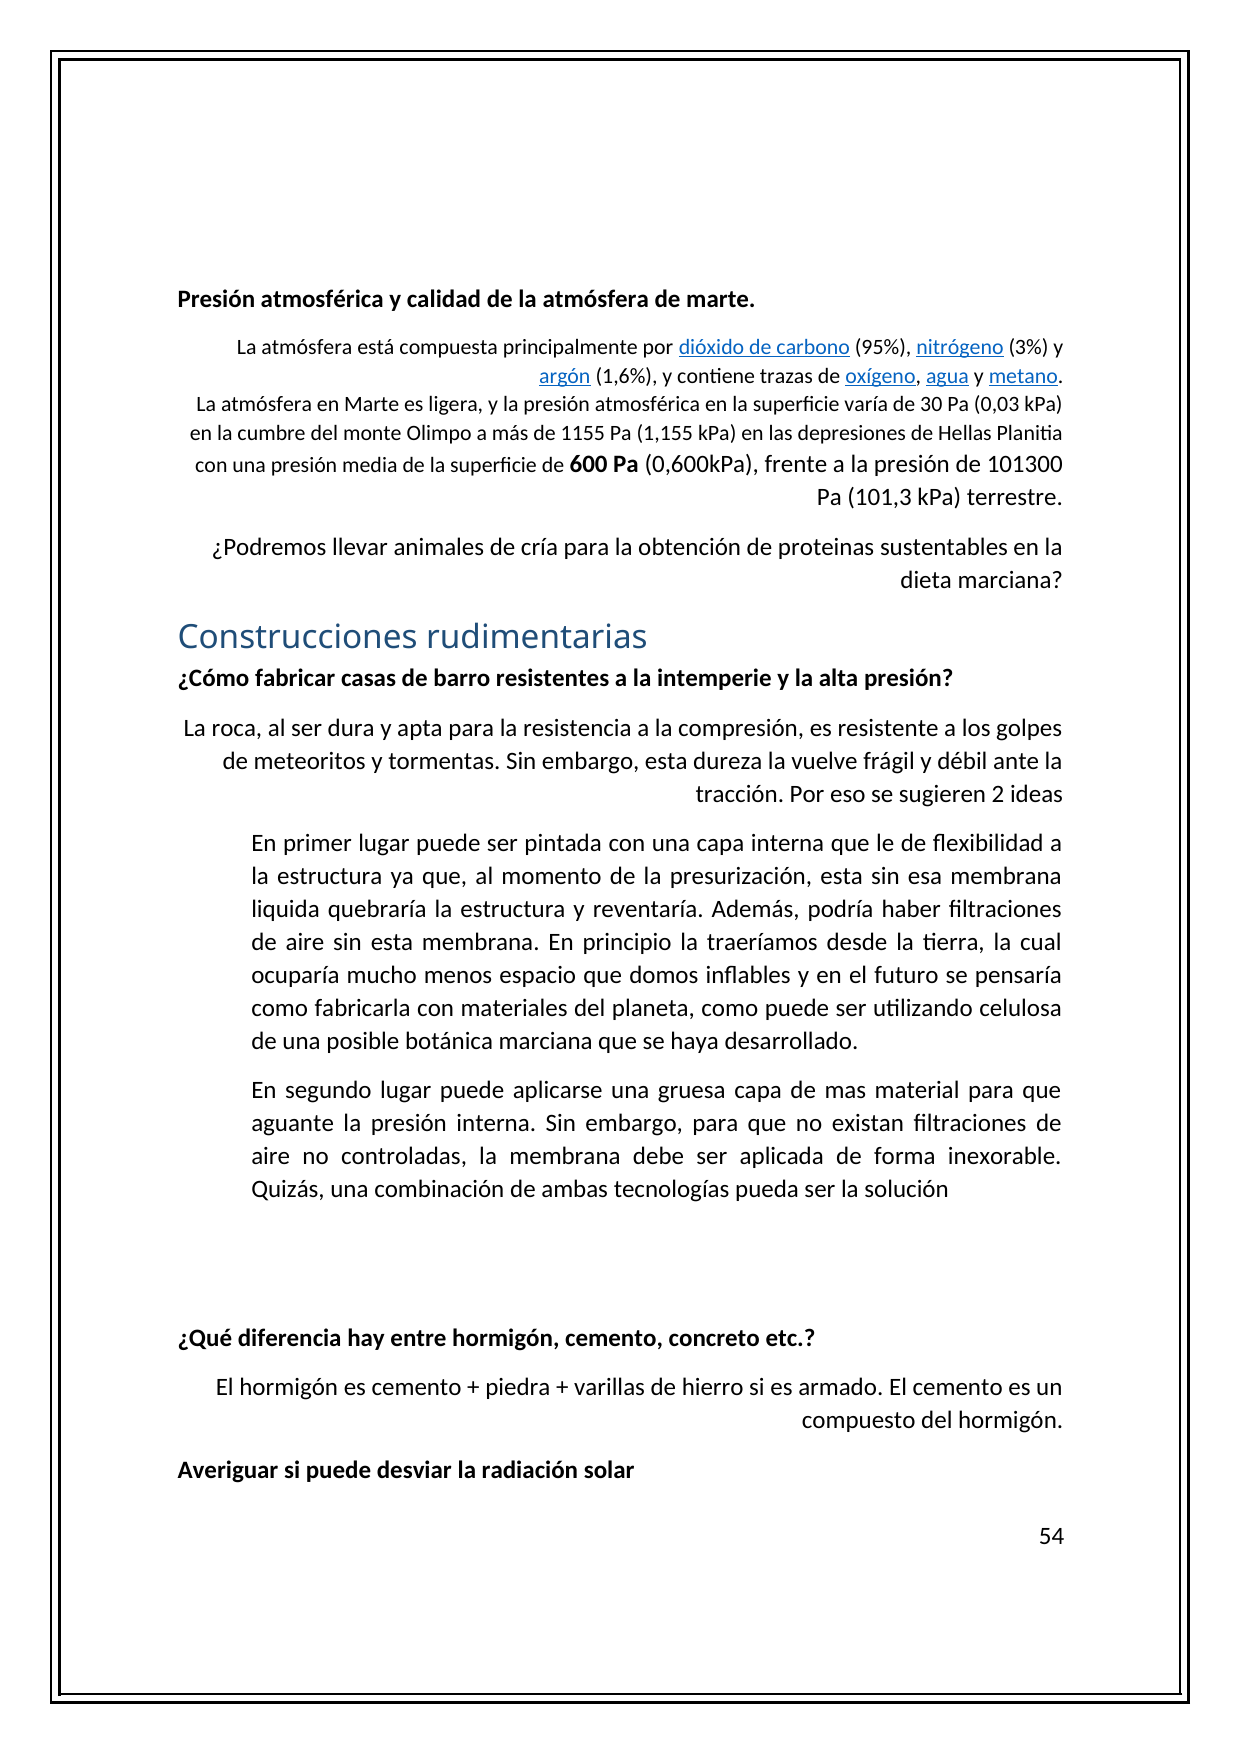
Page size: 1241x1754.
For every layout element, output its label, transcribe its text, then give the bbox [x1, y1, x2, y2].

text ¿Podremos llevar animales de cría para la obtención de proteinas sustentables en la dieta marciana? [177, 531, 1063, 594]
text En primer lugar puede ser pintada con una capa interna que le de flexibilidad a la estructura ya que, al momento de la presurización, esta sin esa membrana liquida quebraría la estructura y reventaría. Además, podría haber filtraciones de aire sin esta membrana. En principio la traeríamos desde la tierra, la cual ocuparía mucho menos espacio que domos inflables y en el futuro se pensaría como fabricarla con materiales del planeta, como puede ser utilizando celulosa de una posible botánica marciana que se haya desarrollado. [251, 827, 1063, 1055]
text ¿Qué diferencia hay entre hormigón, cemento, concreto etc.? [177, 1322, 1063, 1352]
text La roca, al ser dura y apta para la resistencia a la compresión, es resistente a los golpes de meteoritos y tormentas. Sin embargo, esta dureza la vuelve frágil y débil ante la tracción. Por eso se sugieren 2 ideas [177, 712, 1063, 808]
text En segundo lugar puede aplicarse una gruesa capa de mas material para que aguante la presión interna. Sin embargo, para que no existan filtraciones de aire no controladas, la membrana debe ser aplicada de forma inexorable. Quizás, una combinación de ambas tecnologías pueda ser la solución [251, 1074, 1063, 1204]
text Averiguar si puede desviar la radiación solar [177, 1454, 1063, 1484]
text Presión atmosférica y calidad de la atmósfera de marte. [177, 283, 1063, 314]
text El hormigón es cemento + piedra + varillas de hierro si es armado. El cemento es un compuesto del hormigón. [177, 1371, 1063, 1435]
text ¿Cómo fabricar casas de barro resistentes a la intemperie y la alta presión? [177, 662, 1063, 693]
subtitle Construcciones rudimentarias [177, 613, 1063, 659]
text La atmósfera está compuesta principalmente por dióxido de carbono (95%), nitrógeno (3%) y argón (1,6%), y contiene trazas de oxígeno, agua y metano. La atmósfera en Marte es ligera, y la presión atmosférica en la superficie varía de 30 Pa (0,03 kPa) en la cumbre del monte Olimpo a más de 1155 Pa (1,155 kPa) en las depresiones de Hellas Planitia con una presión media de la superficie de 600 Pa (0,600kPa), frente a la presión de 101300 Pa (101,3 kPa) terrestre. [177, 333, 1063, 512]
